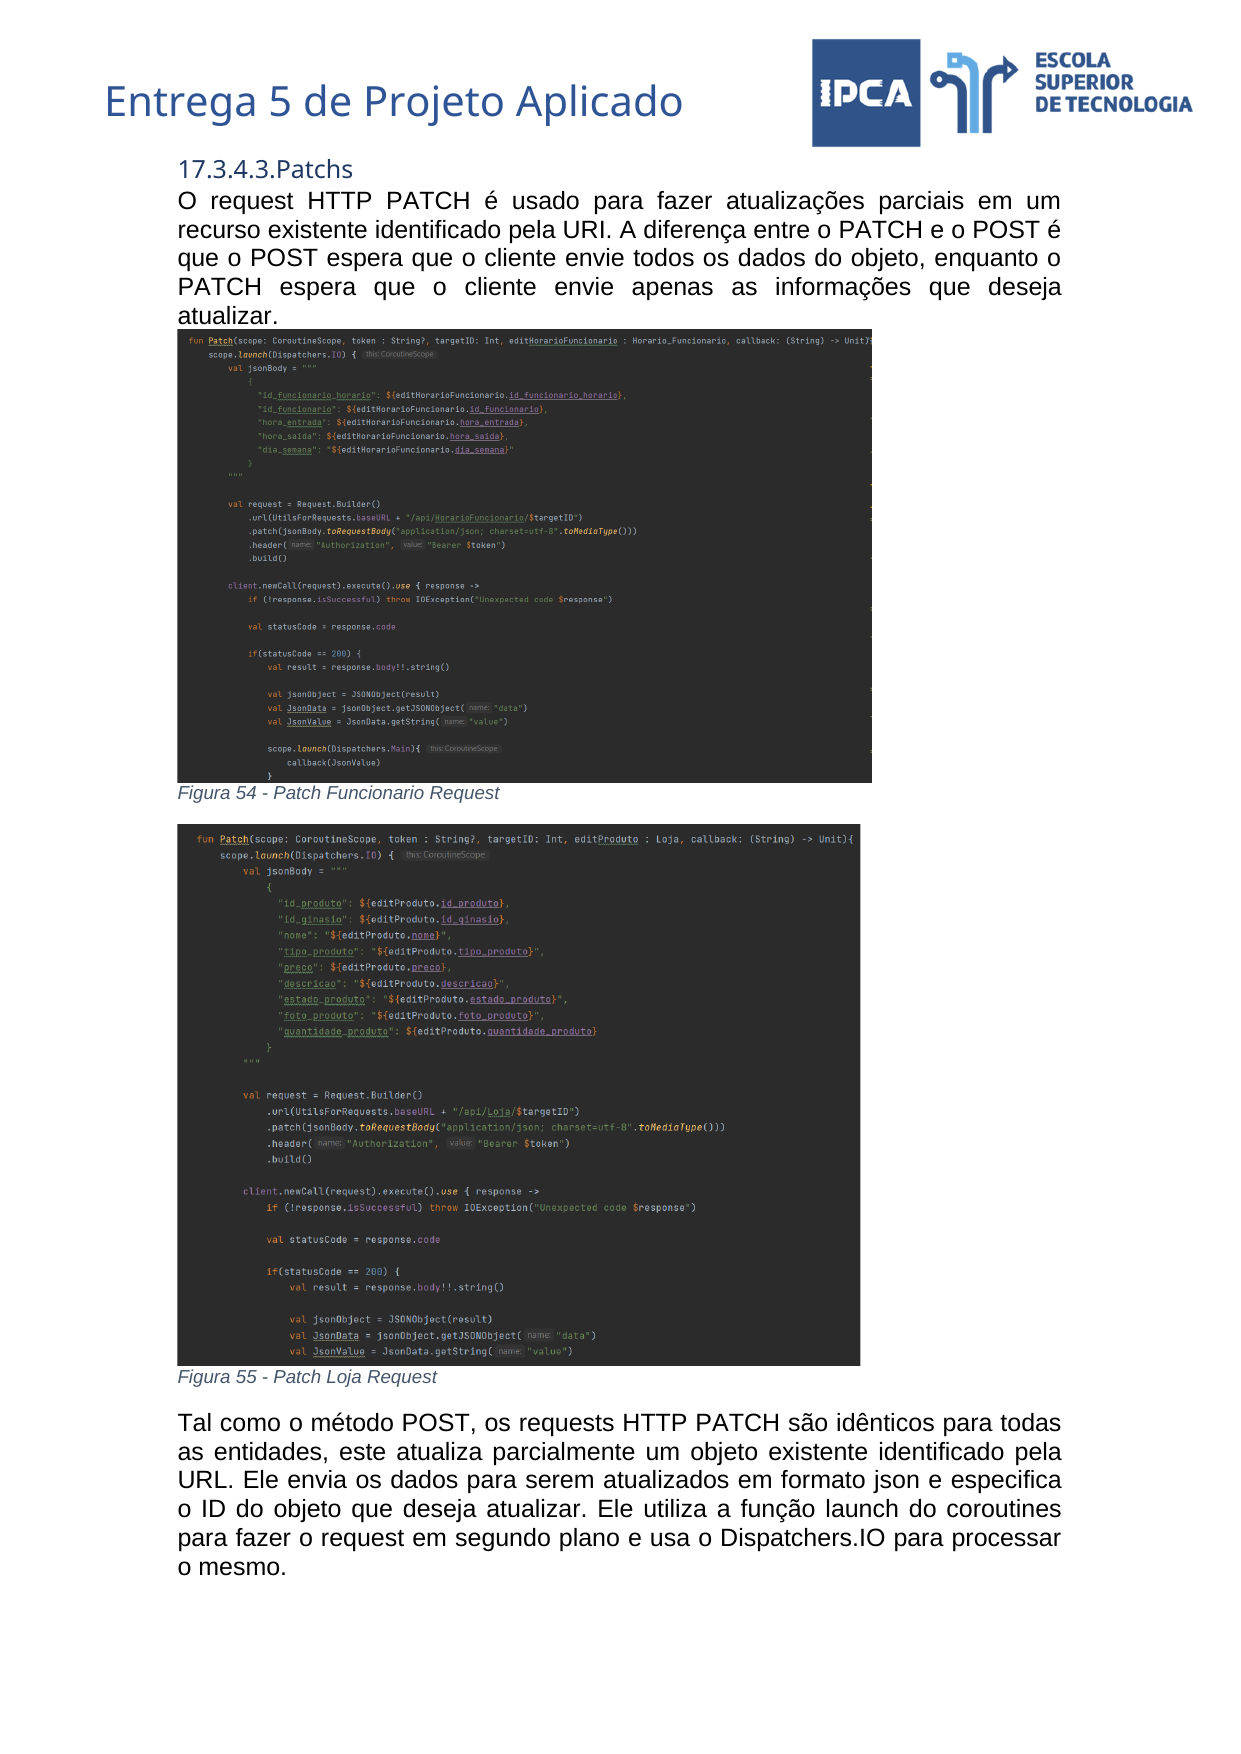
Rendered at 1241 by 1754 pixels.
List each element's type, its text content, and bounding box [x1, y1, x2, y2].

picture [177, 329, 872, 783]
text Tal como o método POST, os requests HTTP PATCH são idênticos para todas as entidades, este atualiza parcialmente um objeto existente identificado pela URL. Ele envia os dados para serem atualizados em formato json e especifica o ID do objeto que deseja atualizar. Ele utiliza a função launch do coroutines para fazer o request em segundo plano e usa o Dispatchers.IO para processar o mesmo. [177, 1408, 1063, 1580]
picture [177, 824, 861, 1366]
text O request HTTP PATCH é usado para fazer atualizações parciais em um recurso existente identificado pela URI. A diferença entre o PATCH e o POST é que o POST espera que o cliente envie todos os dados do objeto, enquanto o PATCH espera que o cliente envie apenas as informações que deseja atualizar. [177, 186, 1063, 329]
subtitle 17.3.4.3.Patchs [177, 152, 1063, 186]
picture [791, 0, 1213, 251]
